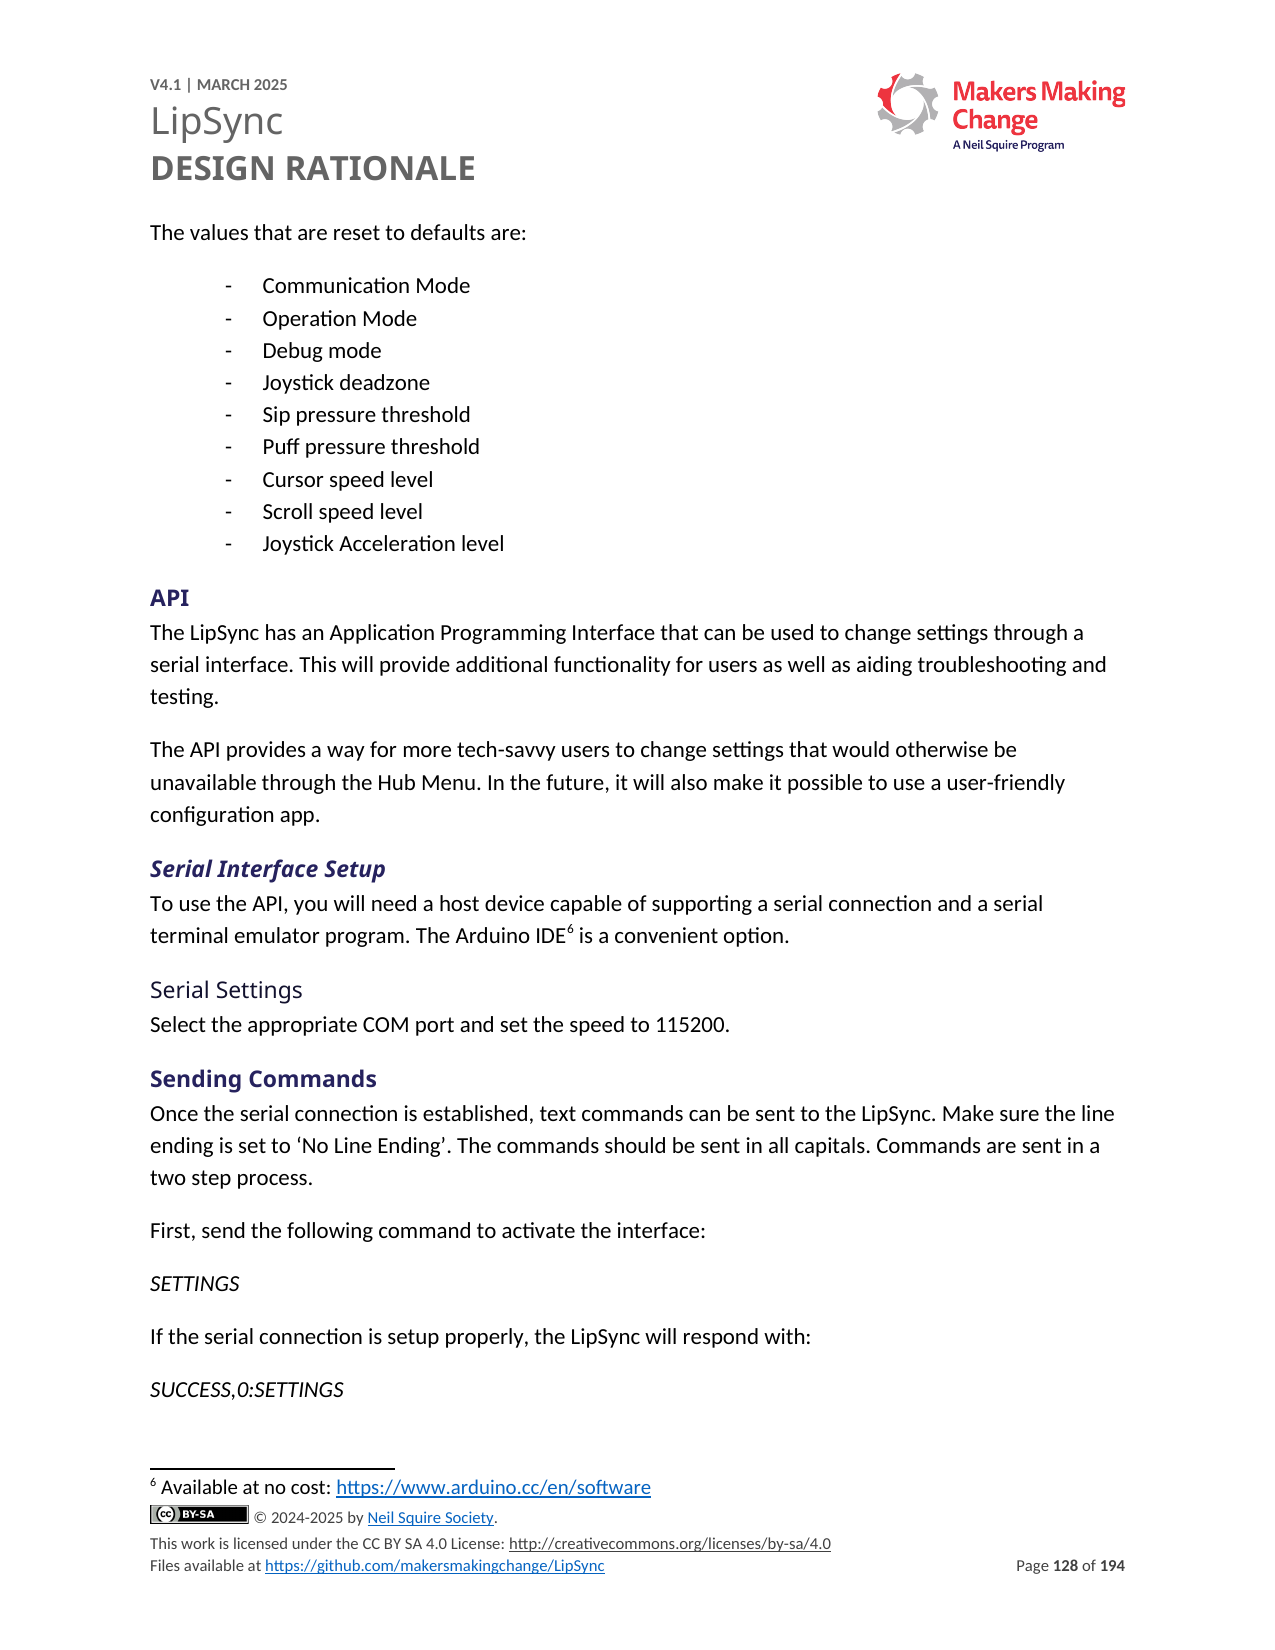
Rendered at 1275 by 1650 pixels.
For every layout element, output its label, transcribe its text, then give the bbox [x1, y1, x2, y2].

text First, send the following command to activate the interface: [150, 1216, 1125, 1244]
subtitle API [150, 582, 1125, 613]
list Cursor speed level [225, 465, 1125, 493]
list Debug mode [225, 336, 1125, 364]
list Joystick deadzone [225, 368, 1125, 396]
text To use the API, you will need a host device capable of supporting a serial connection and a serial terminal emulator program. The Arduino IDE is a convenient option. [150, 889, 1125, 949]
picture [877, 73, 1125, 152]
text SETTINGS [150, 1269, 1125, 1297]
list Communication Mode [225, 272, 1125, 299]
text SUCCESS,0:SETTINGS [150, 1375, 1125, 1403]
text The API provides a way for more tech-savvy users to change settings that would otherwise be unavailable through the Hub Menu. In the future, it will also make it possible to use a user-friendly configuration app. [150, 735, 1125, 828]
text Select the appropriate COM port and set the speed to 115200. [150, 1010, 1125, 1038]
list Joystick Acceleration level [225, 529, 1125, 557]
text The LipSync has an Application Programming Interface that can be used to change settings through a serial interface. This will provide additional functionality for users as well as aiding troubleshooting and testing. [150, 618, 1125, 710]
text Once the serial connection is established, text commands can be sent to the LipSync. Make sure the line ending is set to ‘No Line Ending’. The commands should be sent in all capitals. Commands are sent in a two step process. [150, 1099, 1125, 1191]
list Scroll speed level [225, 497, 1125, 525]
subtitle Serial Settings [150, 974, 1125, 1005]
list Operation Mode [225, 304, 1125, 332]
subtitle Serial Interface Setup [150, 853, 1125, 884]
text If the serial connection is setup properly, the LipSync will respond with: [150, 1322, 1125, 1350]
list Sip pressure threshold [225, 400, 1125, 428]
text The values that are reset to defaults are: [150, 218, 1125, 247]
subtitle Sending Commands [150, 1063, 1125, 1094]
list Puff pressure threshold [225, 432, 1125, 461]
picture [150, 1505, 249, 1524]
